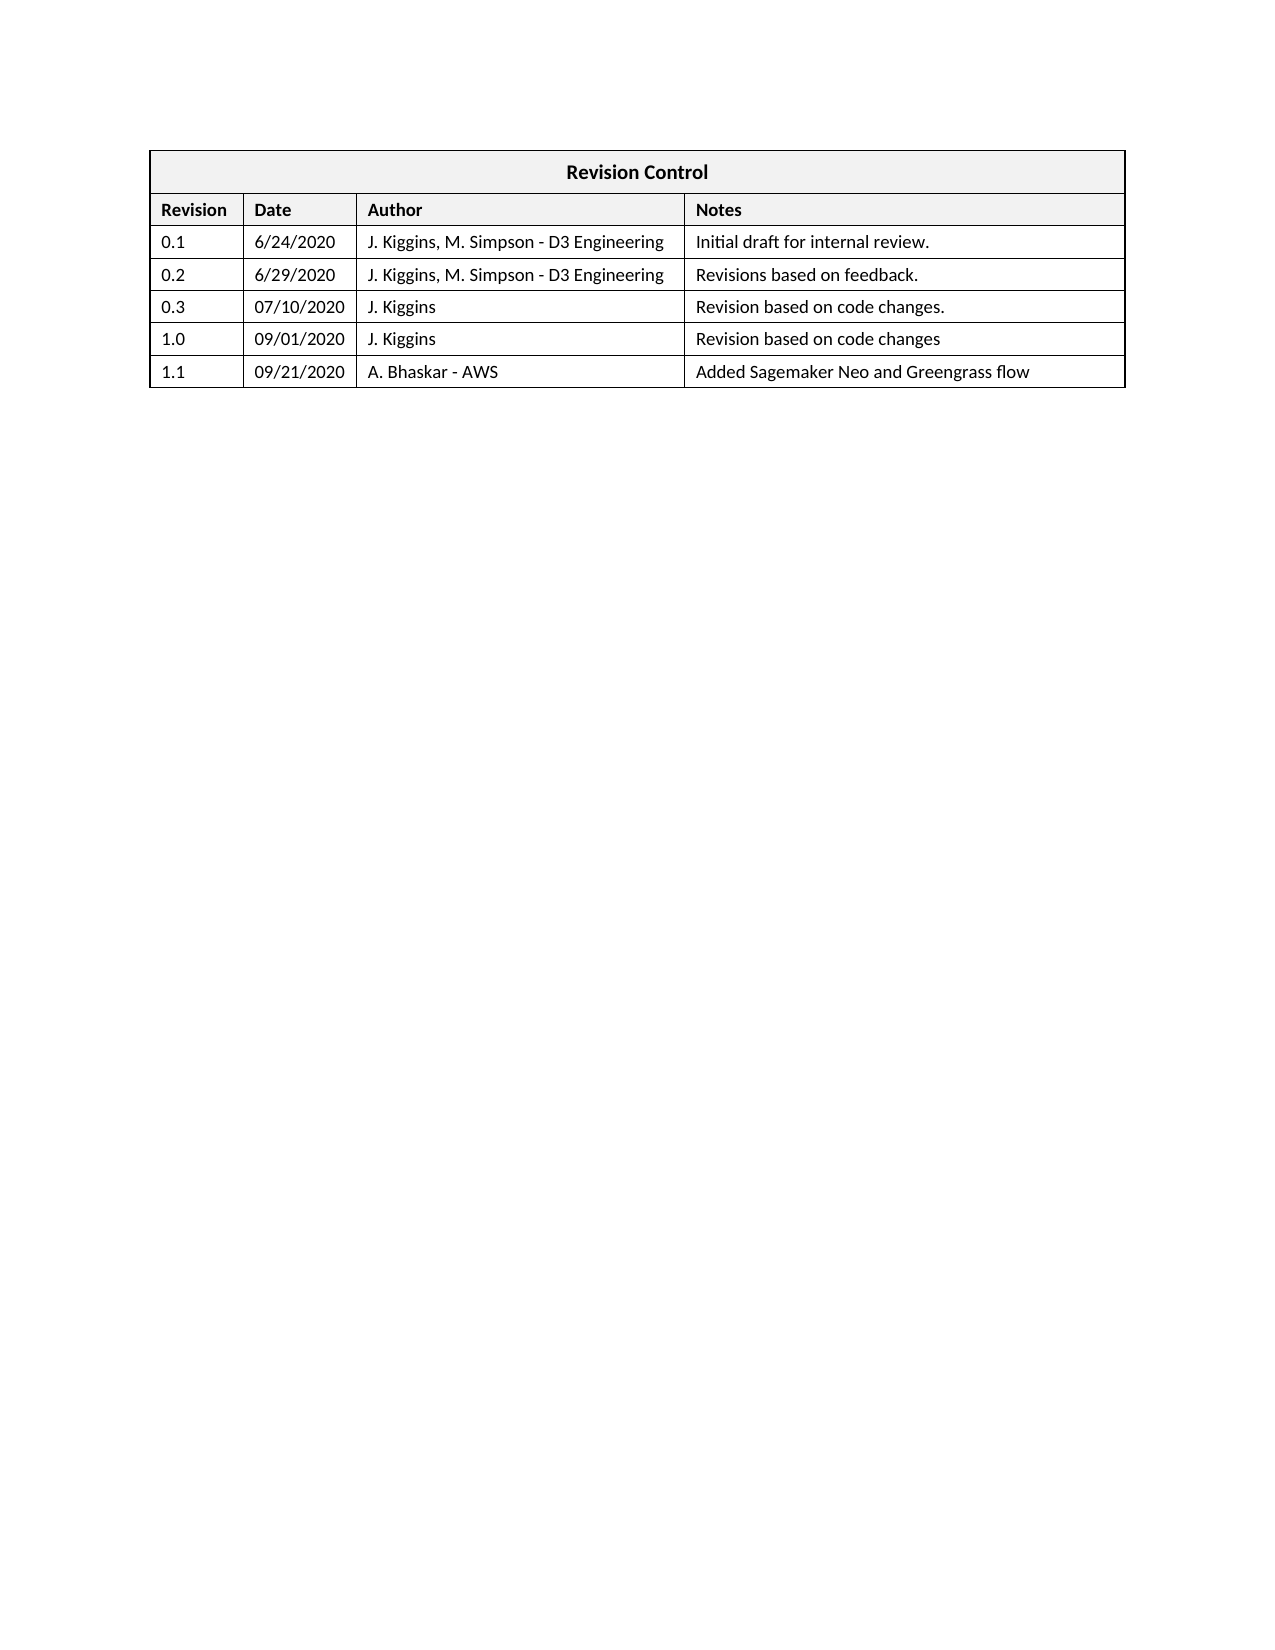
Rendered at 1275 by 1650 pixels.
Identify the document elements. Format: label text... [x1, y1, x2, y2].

table_cell Revision [151, 194, 243, 225]
table_cell Revision based on code changes [685, 323, 1124, 354]
table_cell J. Kiggins [357, 291, 684, 322]
table_cell Revisions based on feedback. [685, 259, 1124, 290]
table_cell 1.0 [151, 323, 243, 354]
table_cell 0.1 [151, 226, 243, 258]
table_cell 0.2 [151, 259, 243, 290]
table_cell 09/21/2020 [244, 356, 356, 387]
table_cell 0.3 [151, 291, 243, 322]
table_cell A. Bhaskar - AWS [357, 356, 684, 387]
table_cell Author [357, 194, 684, 225]
table_cell 6/29/2020 [244, 259, 356, 290]
table_cell 6/24/2020 [244, 226, 356, 258]
table_cell Added Sagemaker Neo and Greengrass flow [685, 356, 1124, 387]
table_cell J. Kiggins, M. Simpson - D3 Engineering [357, 259, 684, 290]
table_cell Notes [685, 194, 1124, 225]
table_cell J. Kiggins [357, 323, 684, 354]
table_cell Revision based on code changes. [685, 291, 1124, 322]
table_cell J. Kiggins, M. Simpson - D3 Engineering [357, 226, 684, 258]
table_cell 07/10/2020 [244, 291, 356, 322]
table_cell 1.1 [151, 356, 243, 387]
table_cell Date [244, 194, 356, 225]
table_header Revision Control [151, 151, 1124, 193]
table_cell Initial draft for internal review. [685, 226, 1124, 258]
table_cell 09/01/2020 [244, 323, 356, 354]
